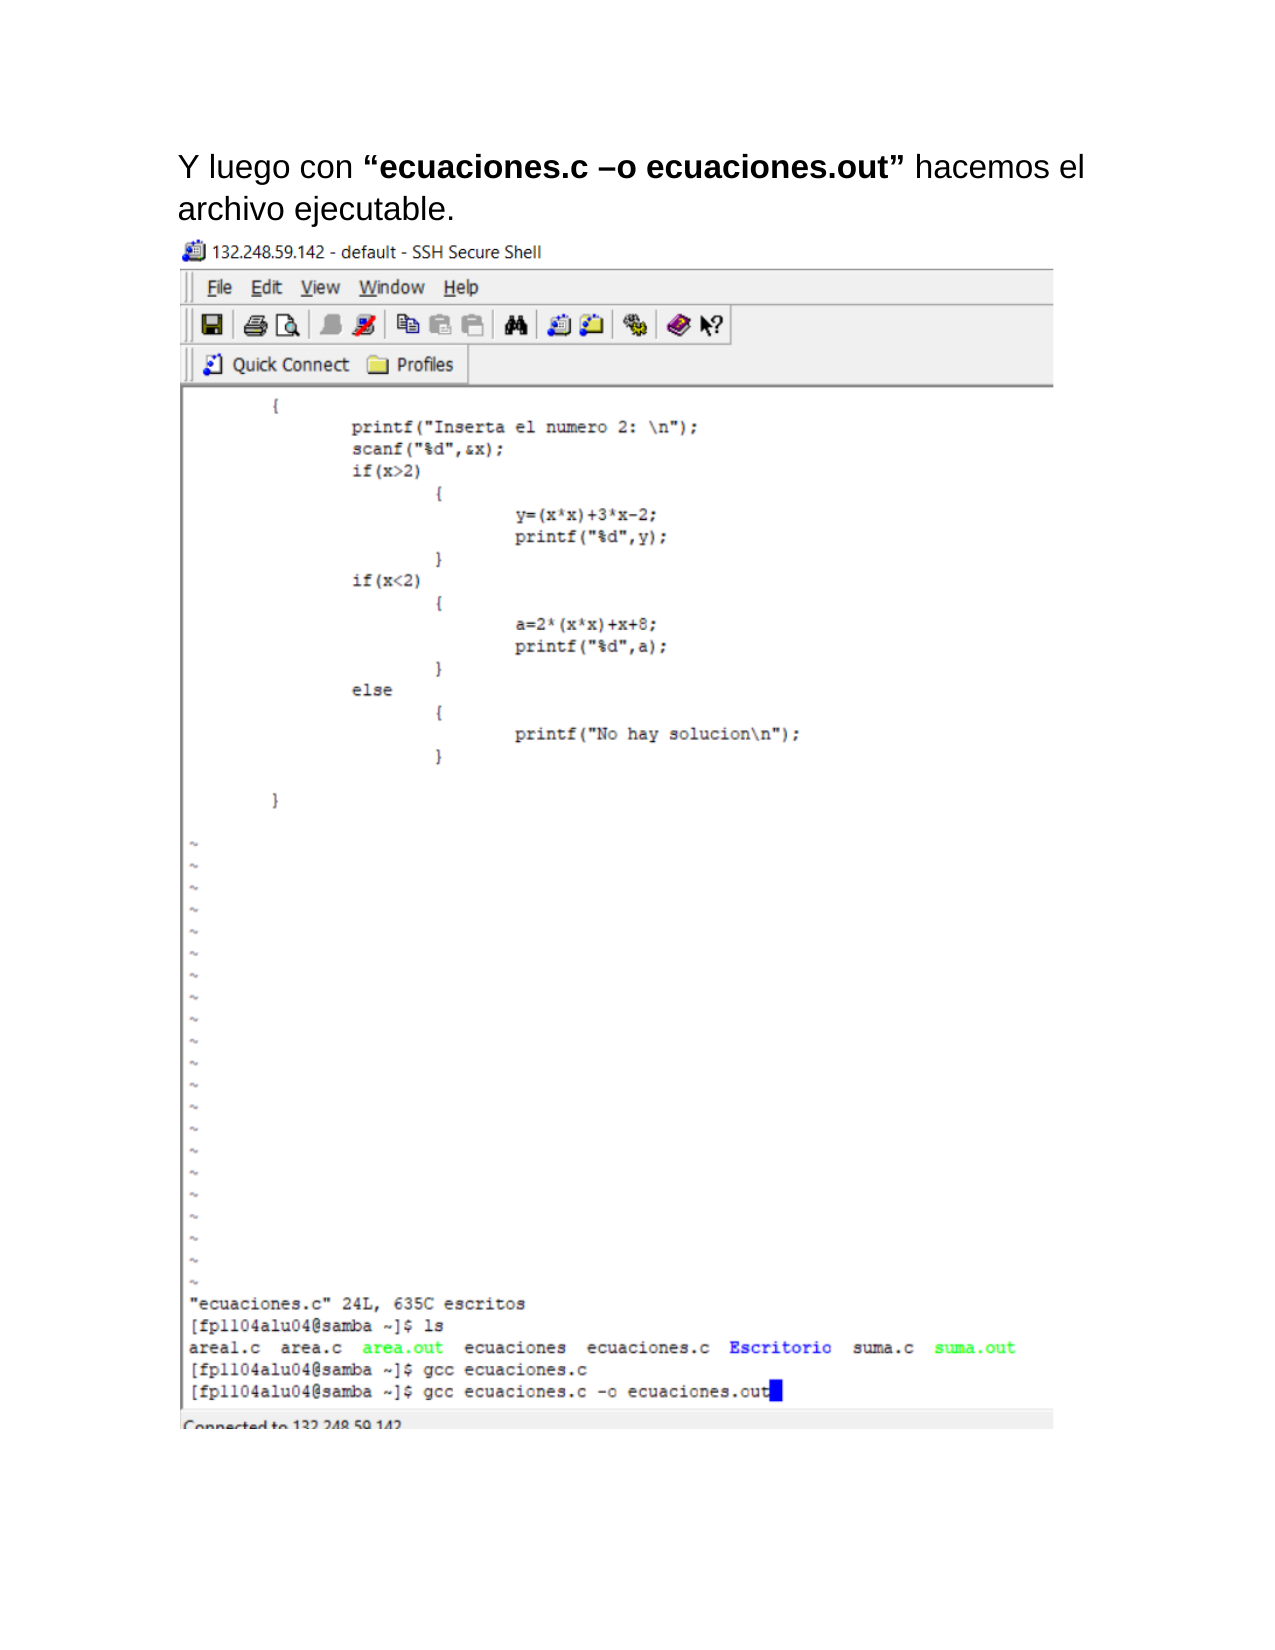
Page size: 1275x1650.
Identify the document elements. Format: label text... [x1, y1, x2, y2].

picture [180, 235, 1054, 1429]
